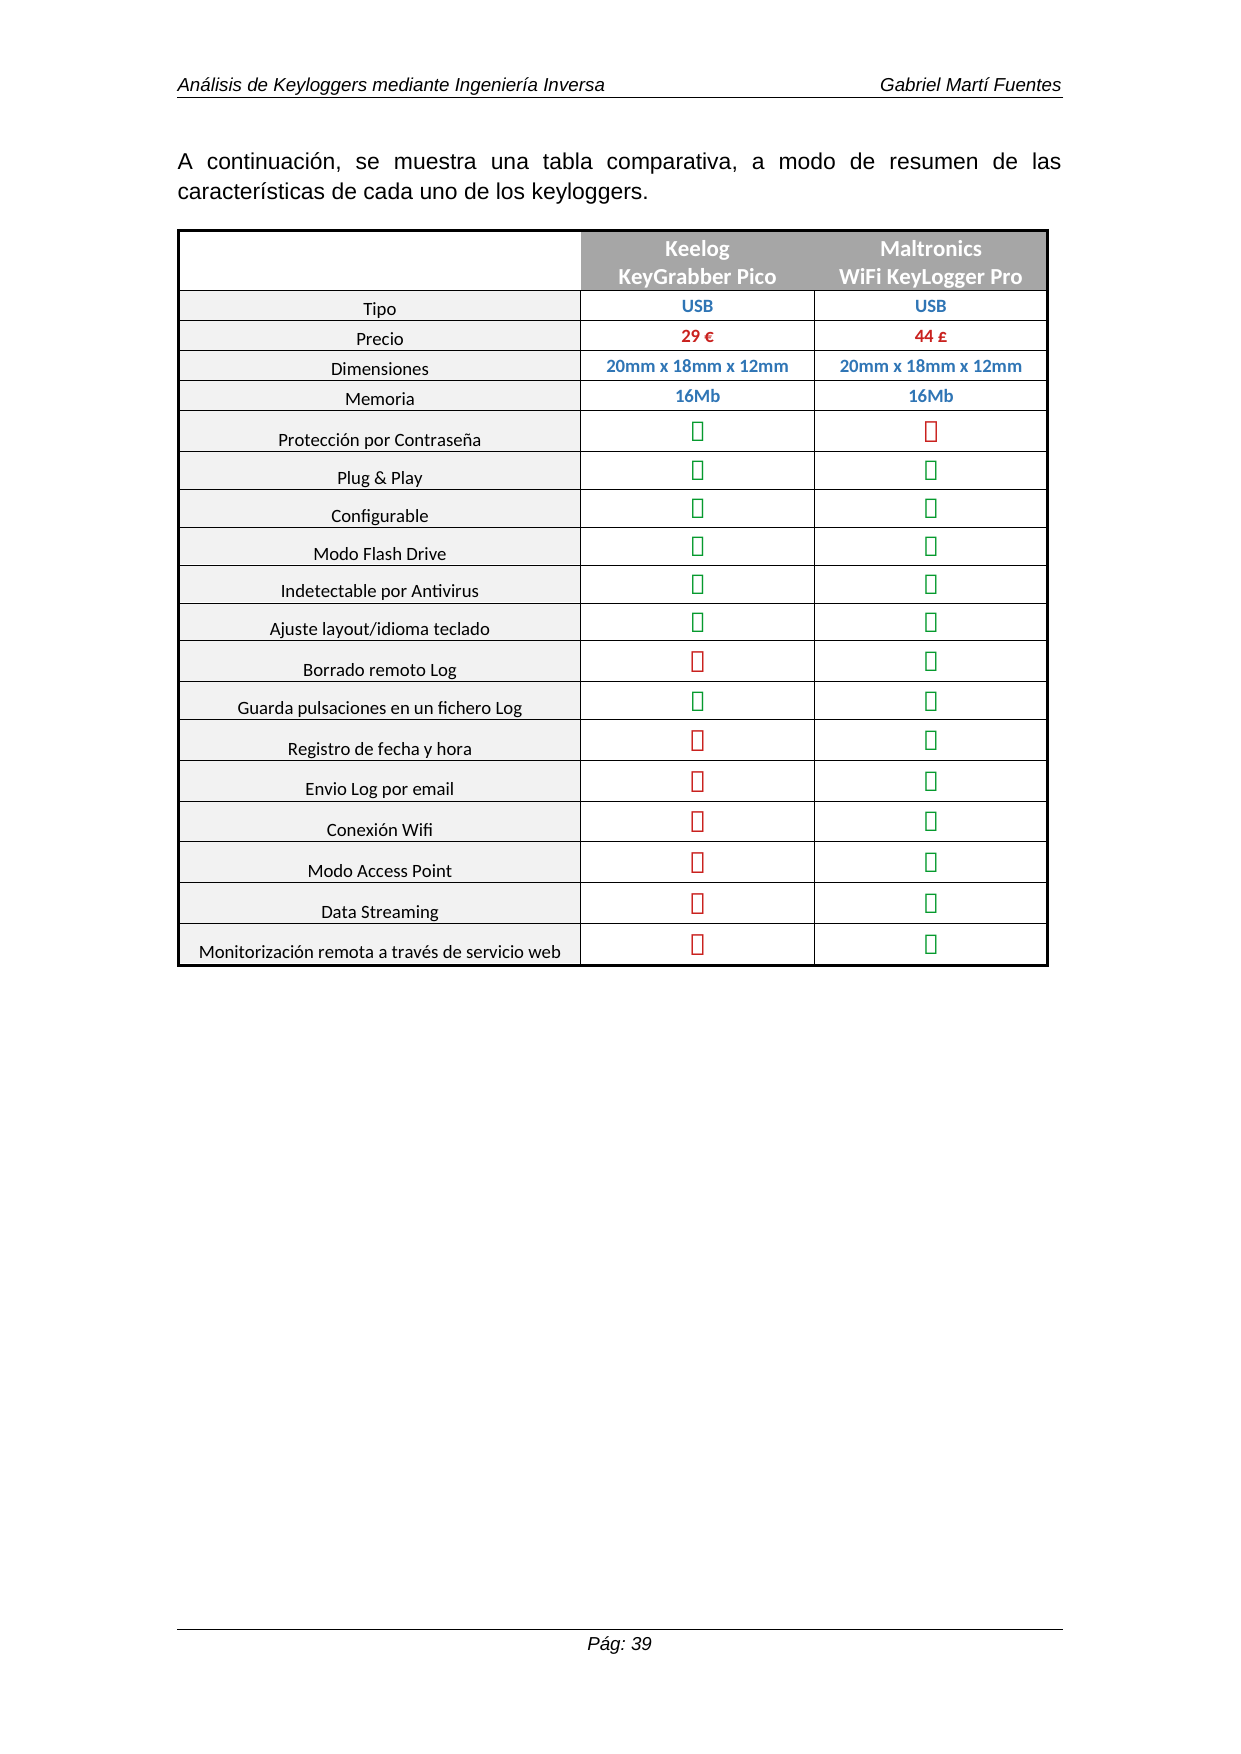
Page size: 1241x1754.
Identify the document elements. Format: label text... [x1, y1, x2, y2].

table_cell Protección por Contraseña [180, 411, 580, 451]
table_cell  [581, 802, 814, 841]
table_cell  [581, 842, 814, 882]
table_cell  [815, 761, 1046, 801]
table_cell Plug & Play [180, 452, 580, 489]
table_cell  [815, 883, 1046, 923]
table_cell Envio Log por email [180, 761, 580, 801]
table_cell  [581, 411, 814, 451]
table_cell  [581, 490, 814, 527]
table_cell  [815, 604, 1046, 640]
table_cell  [581, 604, 814, 640]
table_header Maltronics WiFi KeyLogger Pro [814, 232, 1046, 290]
table_cell Modo Flash Drive [180, 528, 580, 564]
table_cell Indetectable por Antivirus [180, 566, 580, 602]
table_cell Borrado remoto Log [180, 641, 580, 681]
table_cell Ajuste layout/idioma teclado [180, 604, 580, 640]
table_cell  [581, 682, 814, 719]
table_cell  [815, 924, 1046, 963]
table_cell  [815, 641, 1046, 681]
table_cell Conexión Wifi [180, 802, 580, 841]
table_header Keelog KeyGrabber Pico [581, 232, 814, 290]
table_cell USB [581, 291, 814, 320]
table_cell 20mm x 18mm x 12mm [815, 351, 1046, 380]
table_cell  [581, 452, 814, 489]
table_cell  [815, 566, 1046, 602]
table_cell  [815, 720, 1046, 760]
table_cell Tipo [180, 291, 580, 320]
table_cell 16Mb [581, 381, 814, 410]
table_cell 16Mb [815, 381, 1046, 410]
table_cell Precio [180, 321, 580, 350]
table_cell  [581, 641, 814, 681]
table_cell  [815, 802, 1046, 841]
table_cell  [815, 411, 1046, 451]
table_header [180, 232, 581, 290]
table_cell 44 £ [815, 321, 1046, 350]
table_cell Memoria [180, 381, 580, 410]
table_cell  [815, 842, 1046, 882]
text A continuación, se muestra una tabla comparativa, a modo de resumen de las características de cada uno de los keyloggers. [177, 148, 1063, 204]
table_cell Registro de fecha y hora [180, 720, 580, 760]
table_cell 29 € [581, 321, 814, 350]
table_cell USB [815, 291, 1046, 320]
table_cell  [581, 924, 814, 963]
table_cell Guarda pulsaciones en un fichero Log [180, 682, 580, 719]
table_cell  [581, 720, 814, 760]
table_cell  [815, 452, 1046, 489]
table_cell  [581, 761, 814, 801]
table_cell  [815, 490, 1046, 527]
table_cell Configurable [180, 490, 580, 527]
table_cell Monitorización remota a través de servicio web [180, 924, 580, 963]
table_cell  [581, 528, 814, 564]
table_cell 20mm x 18mm x 12mm [581, 351, 814, 380]
table_cell  [581, 566, 814, 602]
table_cell Modo Access Point [180, 842, 580, 882]
table_cell Data Streaming [180, 883, 580, 923]
table_cell  [815, 528, 1046, 564]
table_cell  [815, 682, 1046, 719]
table_cell Dimensiones [180, 351, 580, 380]
table_cell  [581, 883, 814, 923]
